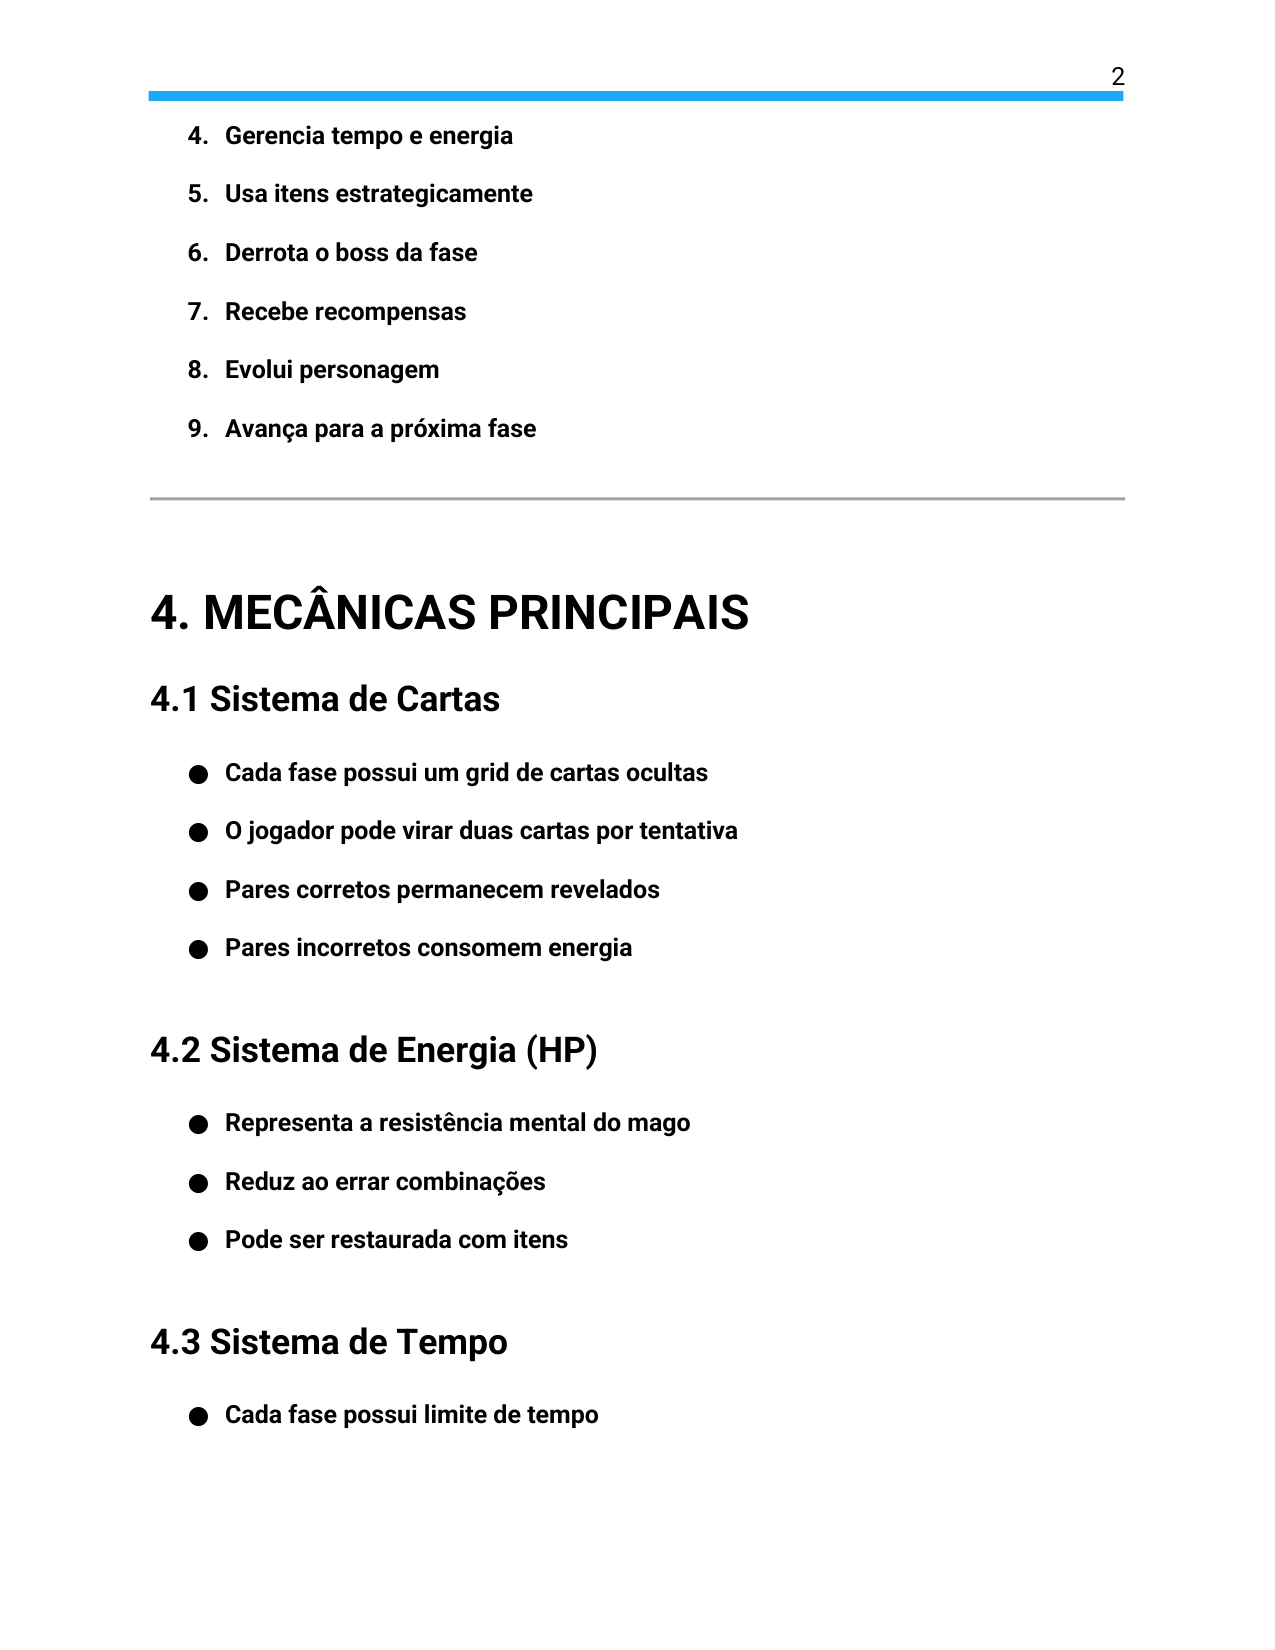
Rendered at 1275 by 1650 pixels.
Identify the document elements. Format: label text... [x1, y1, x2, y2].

list Cada fase possui um grid de cartas ocultas [187, 758, 1125, 816]
subtitle 4.3 Sistema de Tempo [150, 1322, 1125, 1363]
list Cada fase possui limite de tempo [187, 1401, 1125, 1459]
list Avança para a próxima fase [187, 414, 1125, 472]
list Pares incorretos consomem energia [187, 933, 1125, 992]
list Recebe recompensas [187, 297, 1125, 355]
list Usa itens estrategicamente [187, 179, 1125, 238]
subtitle 4. MECÂNICAS PRINCIPAIS [150, 585, 1125, 641]
subtitle 4.2 Sistema de Energia (HP) [150, 1029, 1125, 1071]
list Pares corretos permanecem revelados [187, 875, 1125, 933]
list Reduz ao errar combinações [187, 1167, 1125, 1226]
list Gerencia tempo e energia [187, 121, 1125, 179]
list Pode ser restaurada com itens [187, 1226, 1125, 1284]
list Evolui personagem [187, 355, 1125, 414]
picture [148, 91, 1124, 101]
list O jogador pode virar duas cartas por tentativa [187, 816, 1125, 875]
list Representa a resistência mental do mago [187, 1108, 1125, 1167]
list Derrota o boss da fase [187, 238, 1125, 297]
subtitle 4.1 Sistema de Cartas [150, 679, 1125, 721]
